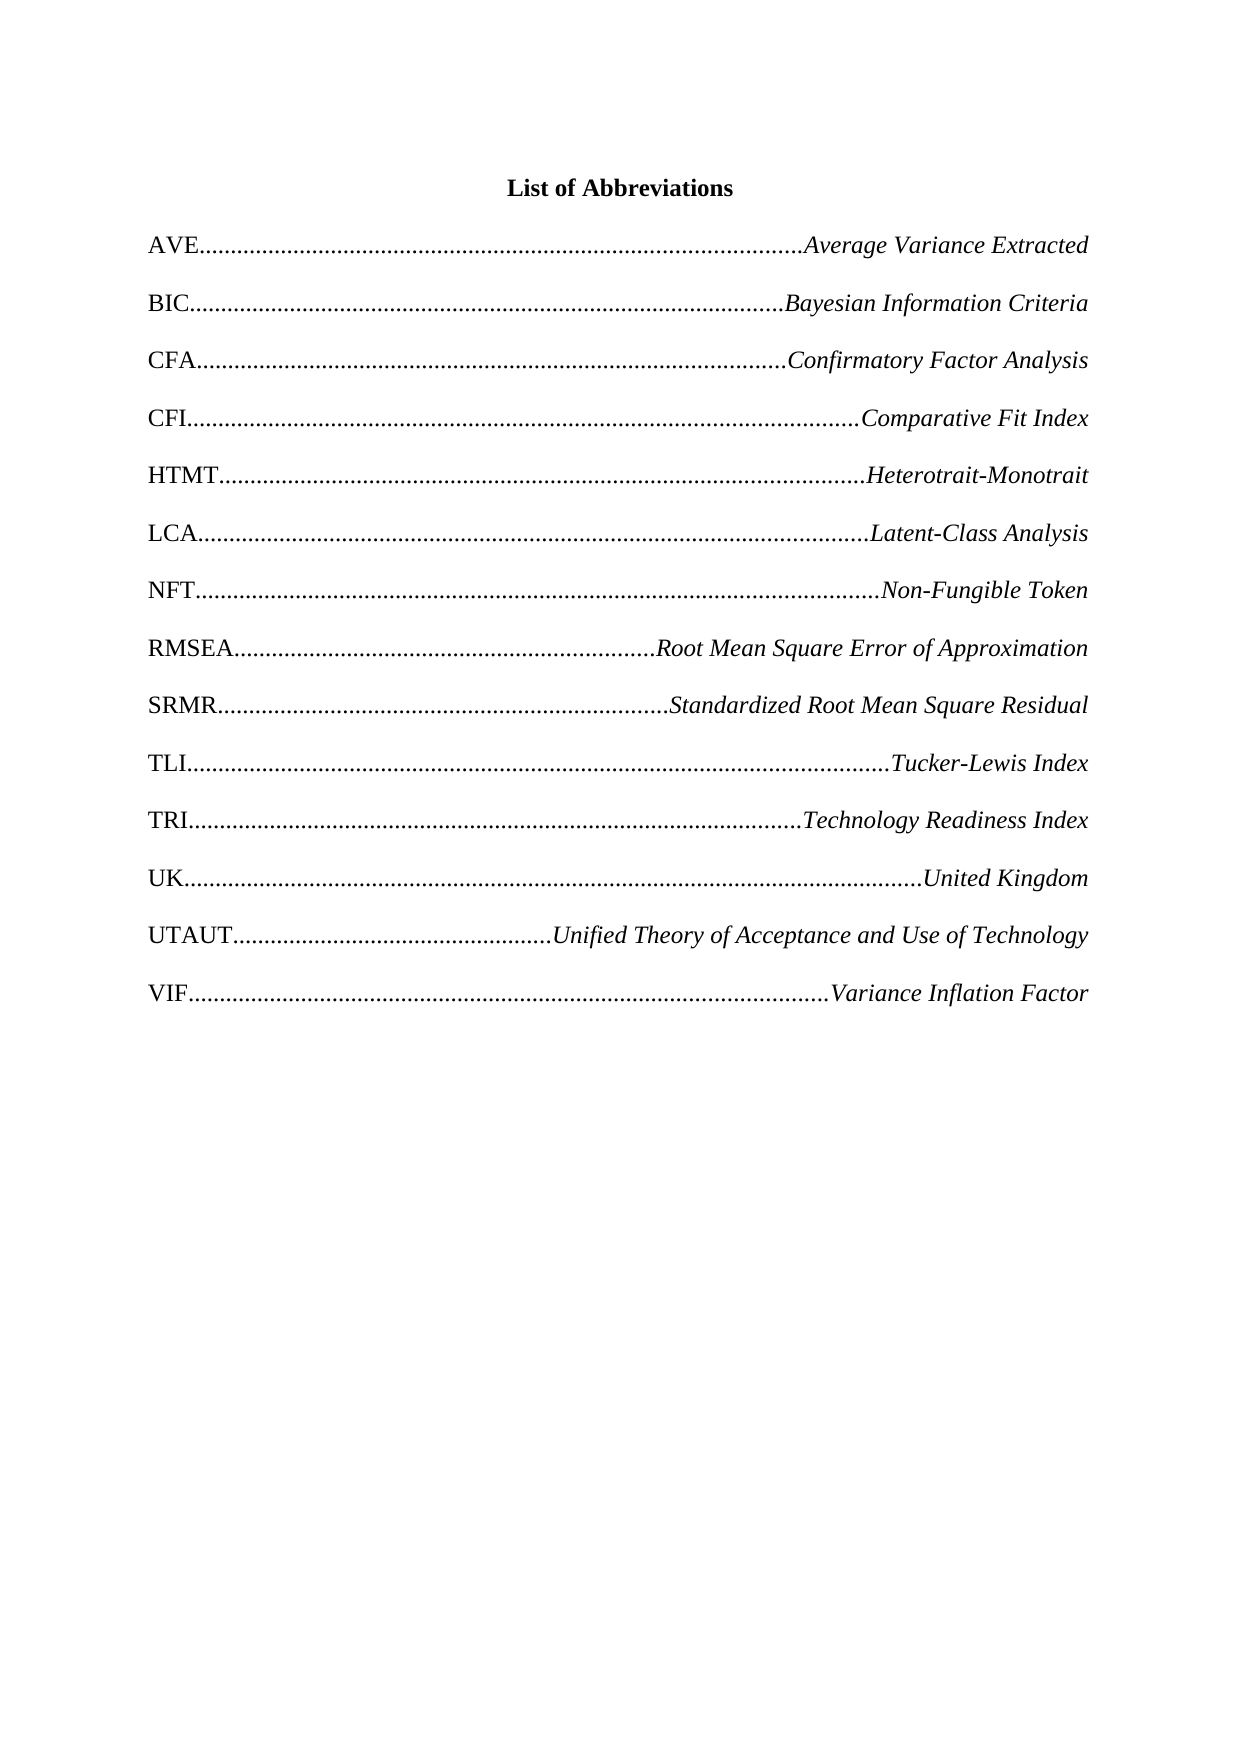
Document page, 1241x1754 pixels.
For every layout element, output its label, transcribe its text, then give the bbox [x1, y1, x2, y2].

text HTMT Heterotrait-Monotrait [148, 460, 1092, 489]
text NFT Non-Fungible Token [148, 575, 1092, 604]
text AVE Average Variance Extracted [148, 230, 1092, 259]
text UTAUT Unified Theory of Acceptance and Use of Technology [148, 920, 1092, 949]
text LCA Latent-Class Analysis [148, 518, 1092, 546]
text CFI Comparative Fit Index [148, 403, 1092, 431]
text List of Abbreviations [148, 173, 1092, 201]
text VIF Variance Inflation Factor [148, 978, 1092, 1006]
text TLI Tucker-Lewis Index [148, 748, 1092, 776]
text SRMR Standardized Root Mean Square Residual [148, 690, 1092, 719]
text RMSEA Root Mean Square Error of Approximation [148, 633, 1092, 661]
text TRI Technology Readiness Index [148, 805, 1092, 834]
text CFA Confirmatory Factor Analysis [148, 345, 1092, 374]
text UK United Kingdom [148, 863, 1092, 891]
text BIC Bayesian Information Criteria [148, 288, 1092, 316]
